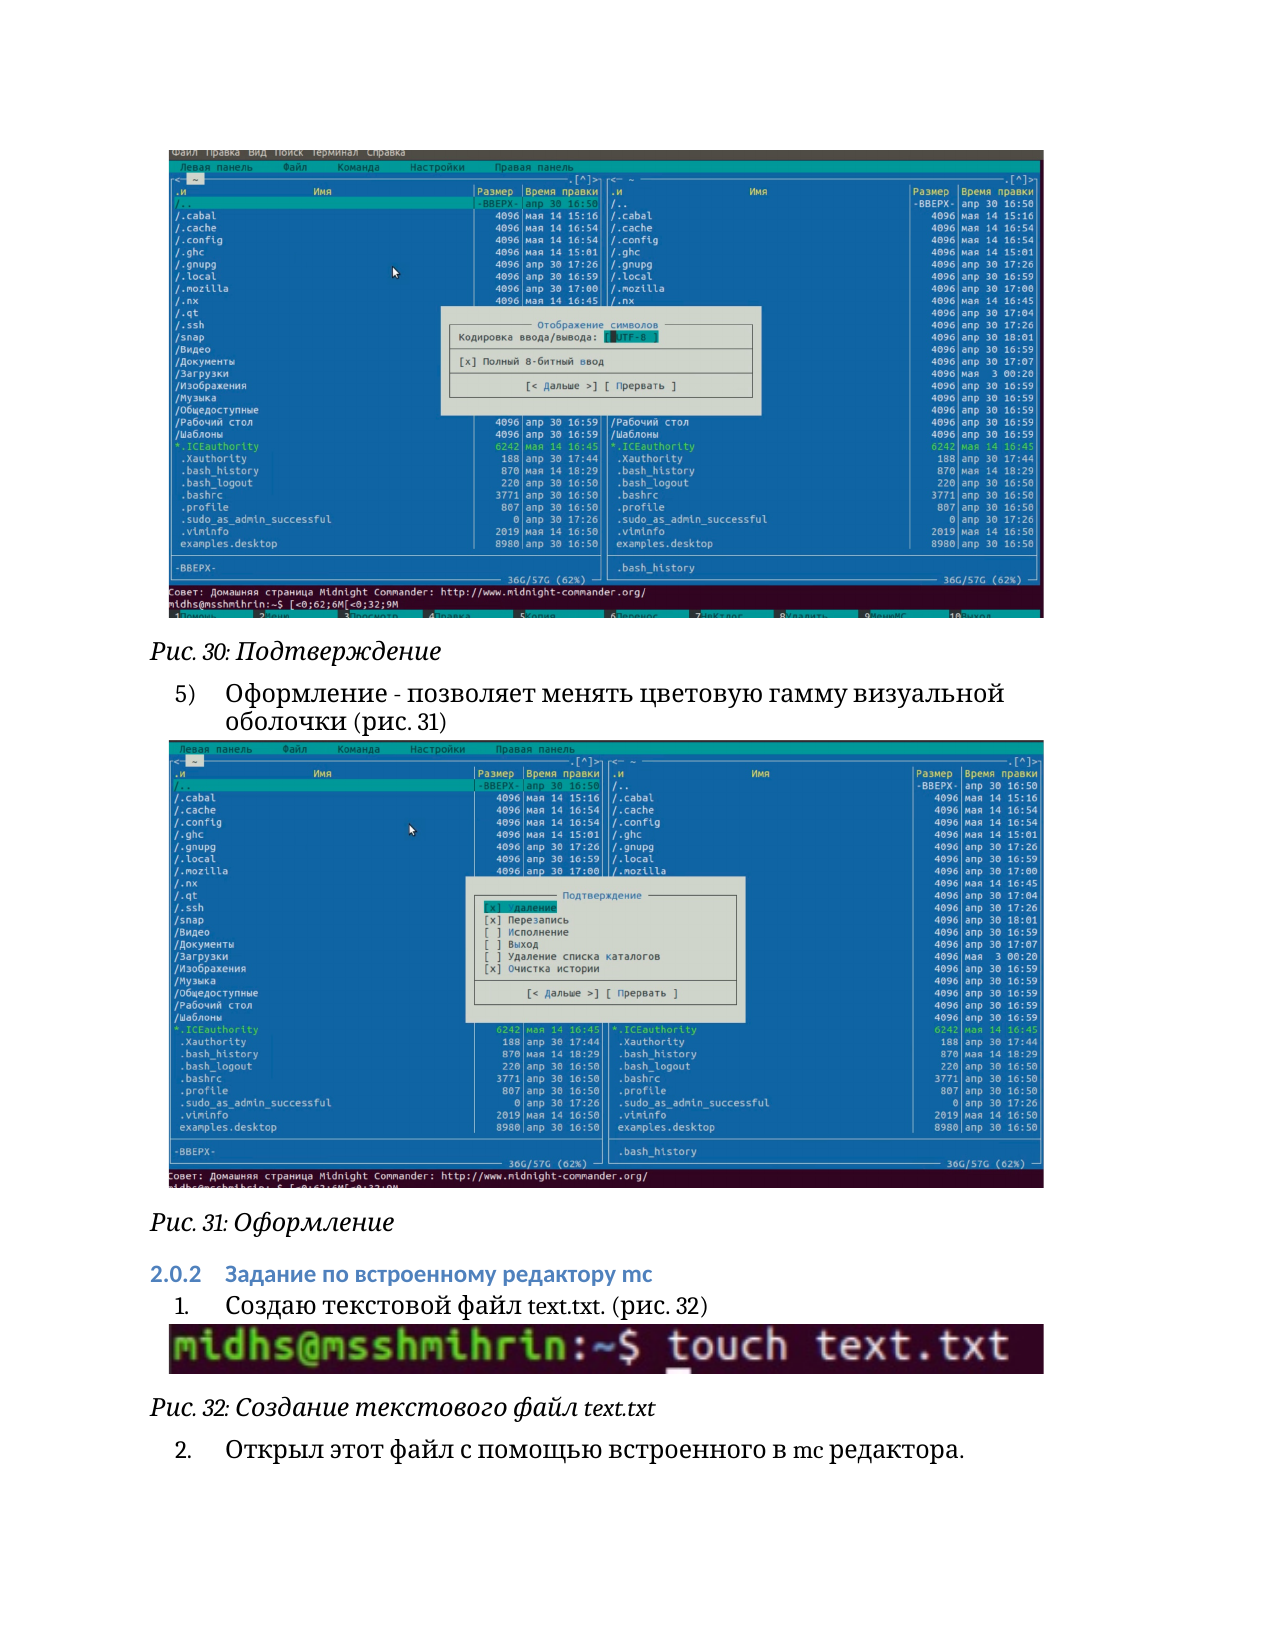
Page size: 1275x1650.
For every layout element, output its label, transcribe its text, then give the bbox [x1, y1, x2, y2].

picture [168, 150, 1044, 618]
text Рис. 30: Подтверждение [150, 638, 1125, 667]
text Рис. 31: Оформление [150, 1208, 1125, 1237]
text Рис. 32: Создание текстового файл text.txt [150, 1394, 1125, 1423]
list Оформление - позволяет менять цветовую гамму визуальной оболочки (рис. 31) [175, 679, 1125, 737]
list Открыл этот файл с помощью встроенного в mc редактора. [175, 1436, 1125, 1464]
picture [168, 740, 1044, 1188]
subtitle 2.0.2 Задание по встроенному редактору mc [150, 1258, 1125, 1288]
list Создаю текстовой файл text.txt. (рис. 32) [175, 1292, 1125, 1321]
picture [168, 1324, 1044, 1374]
